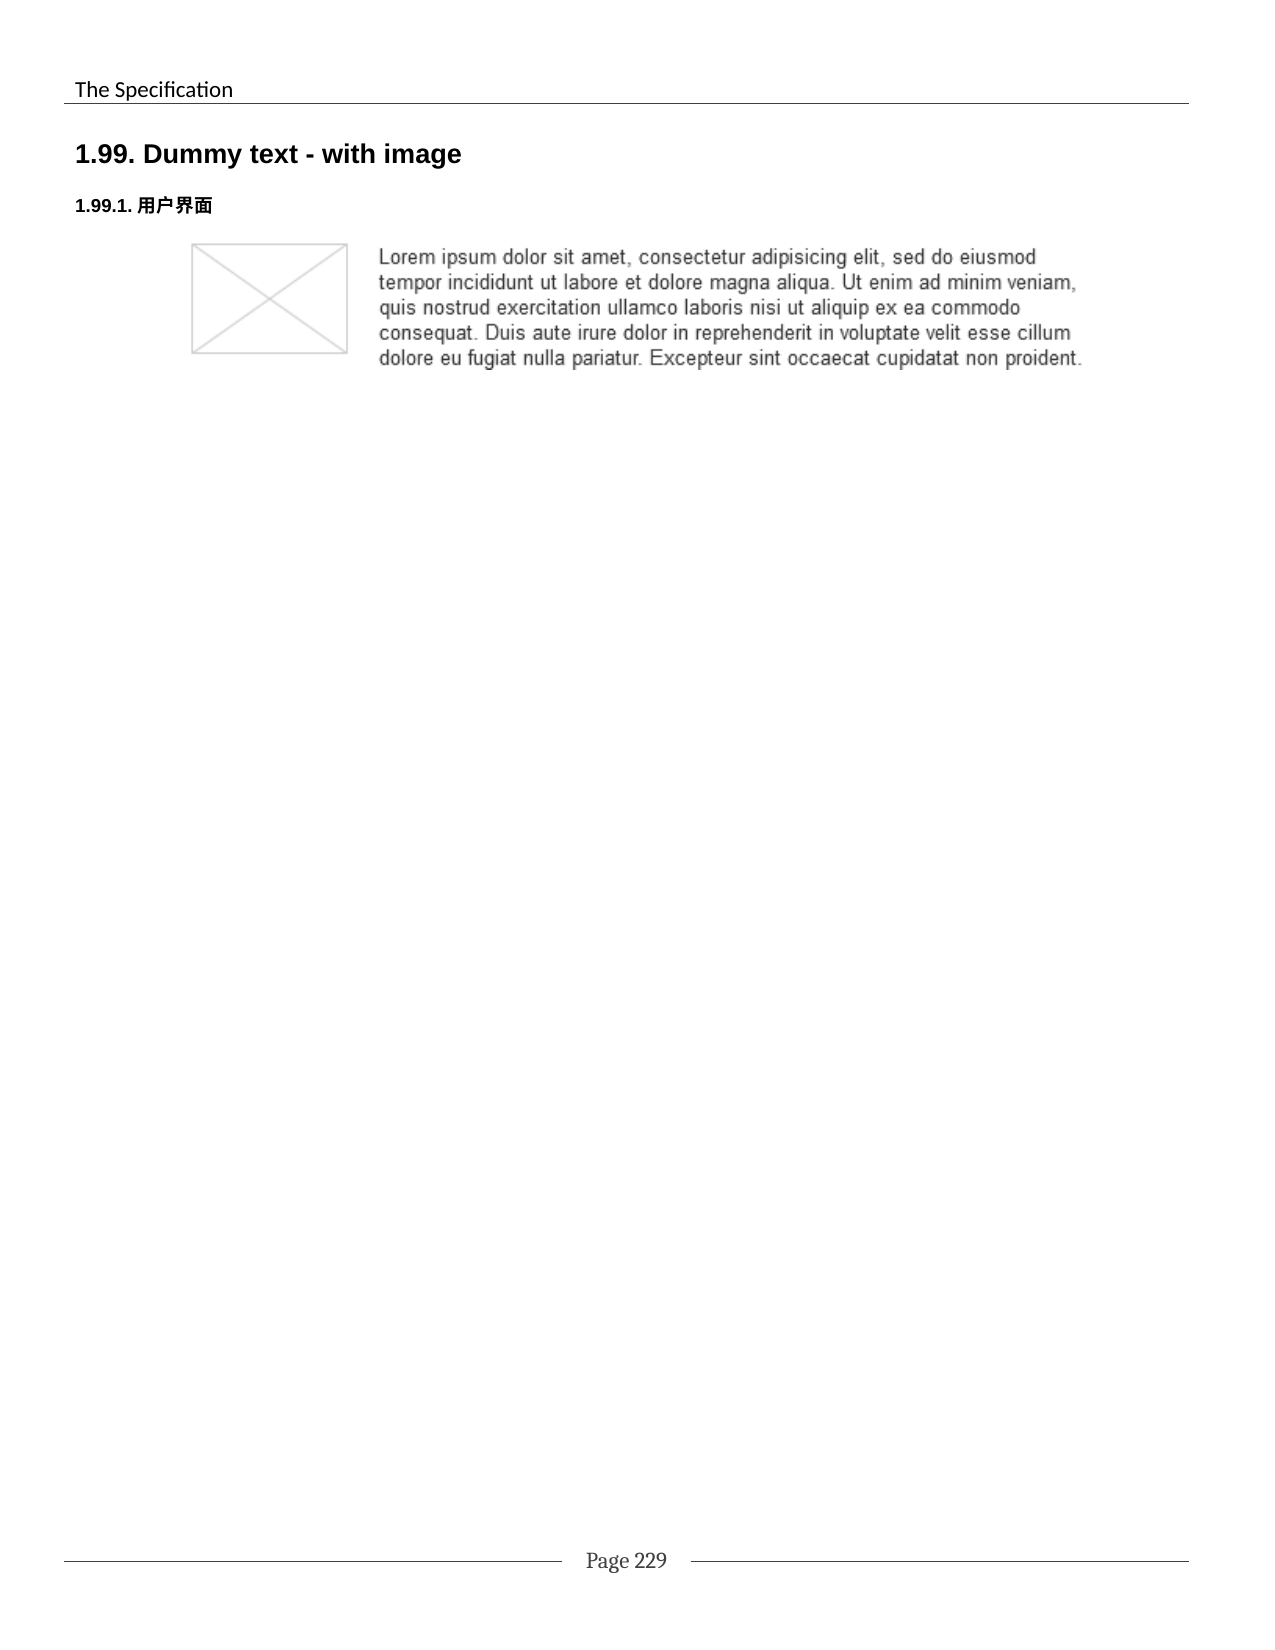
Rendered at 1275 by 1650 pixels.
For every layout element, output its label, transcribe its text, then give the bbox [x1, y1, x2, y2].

subtitle 用户界面 [75, 194, 1200, 216]
subtitle Dummy text - with image [75, 138, 1200, 169]
